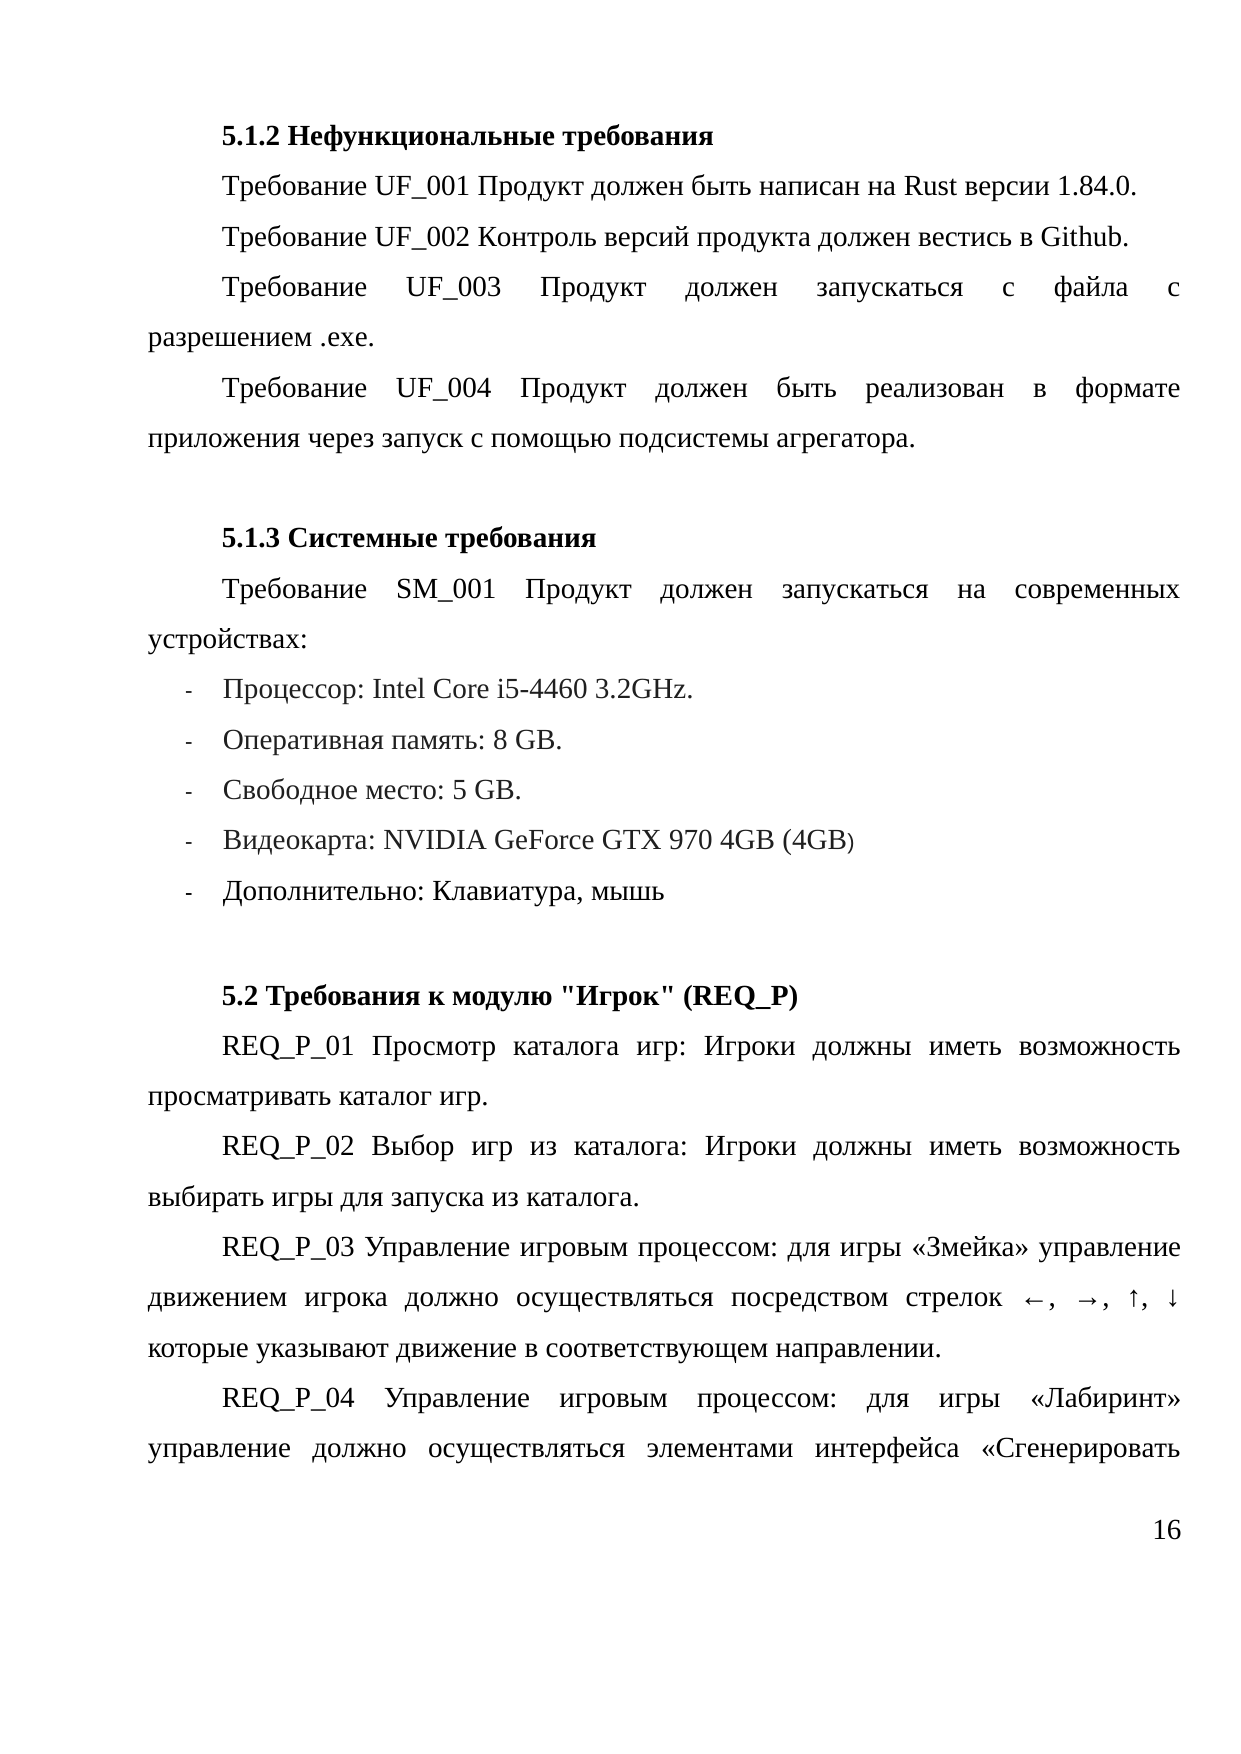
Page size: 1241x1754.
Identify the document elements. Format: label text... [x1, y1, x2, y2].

text Требование UF_004 Продукт должен быть реализован в формате приложения через запуск с помощью подсистемы агрегатора. [148, 370, 1181, 453]
text REQ_P_03 Управление игровым процессом: для игры «Змейка» управление движением игрока должно осуществляться посредством стрелок ←, →, ↑, ↓ которые указывают движение в соответствующем направлении. [148, 1229, 1181, 1363]
text Требование UF_003 Продукт должен запускаться с файла с разрешением .exe. [148, 269, 1181, 353]
list Свободное место: 5 GB. [185, 772, 1181, 806]
subtitle 5.2 Требования к модулю "Игрок" (REQ_P) [148, 978, 1181, 1011]
list Процессор: Intel Core i5-4460 3.2GHz. [185, 672, 1181, 705]
list Оперативная память: 8 GB. [185, 722, 1181, 755]
text Требование UF_001 Продукт должен быть написан на Rust версии 1.84.0. [148, 168, 1181, 202]
text 5.1.3 Системные требования [148, 521, 1181, 554]
text Требование UF_002 Контроль версий продукта должен вестись в Github. [148, 219, 1181, 252]
text REQ_P_01 Просмотр каталога игр: Игроки должны иметь возможность просматривать каталог игр. [148, 1028, 1181, 1112]
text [148, 1380, 1181, 1430]
list Видеокарта: NVIDIA GeForce GTX 970 4GB (4GB) [185, 822, 1181, 856]
subtitle 5.1.2 Нефункциональные требования [148, 118, 1181, 152]
text REQ_P_02 Выбор игр из каталога: Игроки должны иметь возможность выбирать игры для запуска из каталога. [148, 1128, 1181, 1212]
list Дополнительно: Клавиатура, мышь [185, 873, 1181, 906]
text Требование SM_001 Продукт должен запускаться на современных устройствах: [148, 571, 1181, 655]
